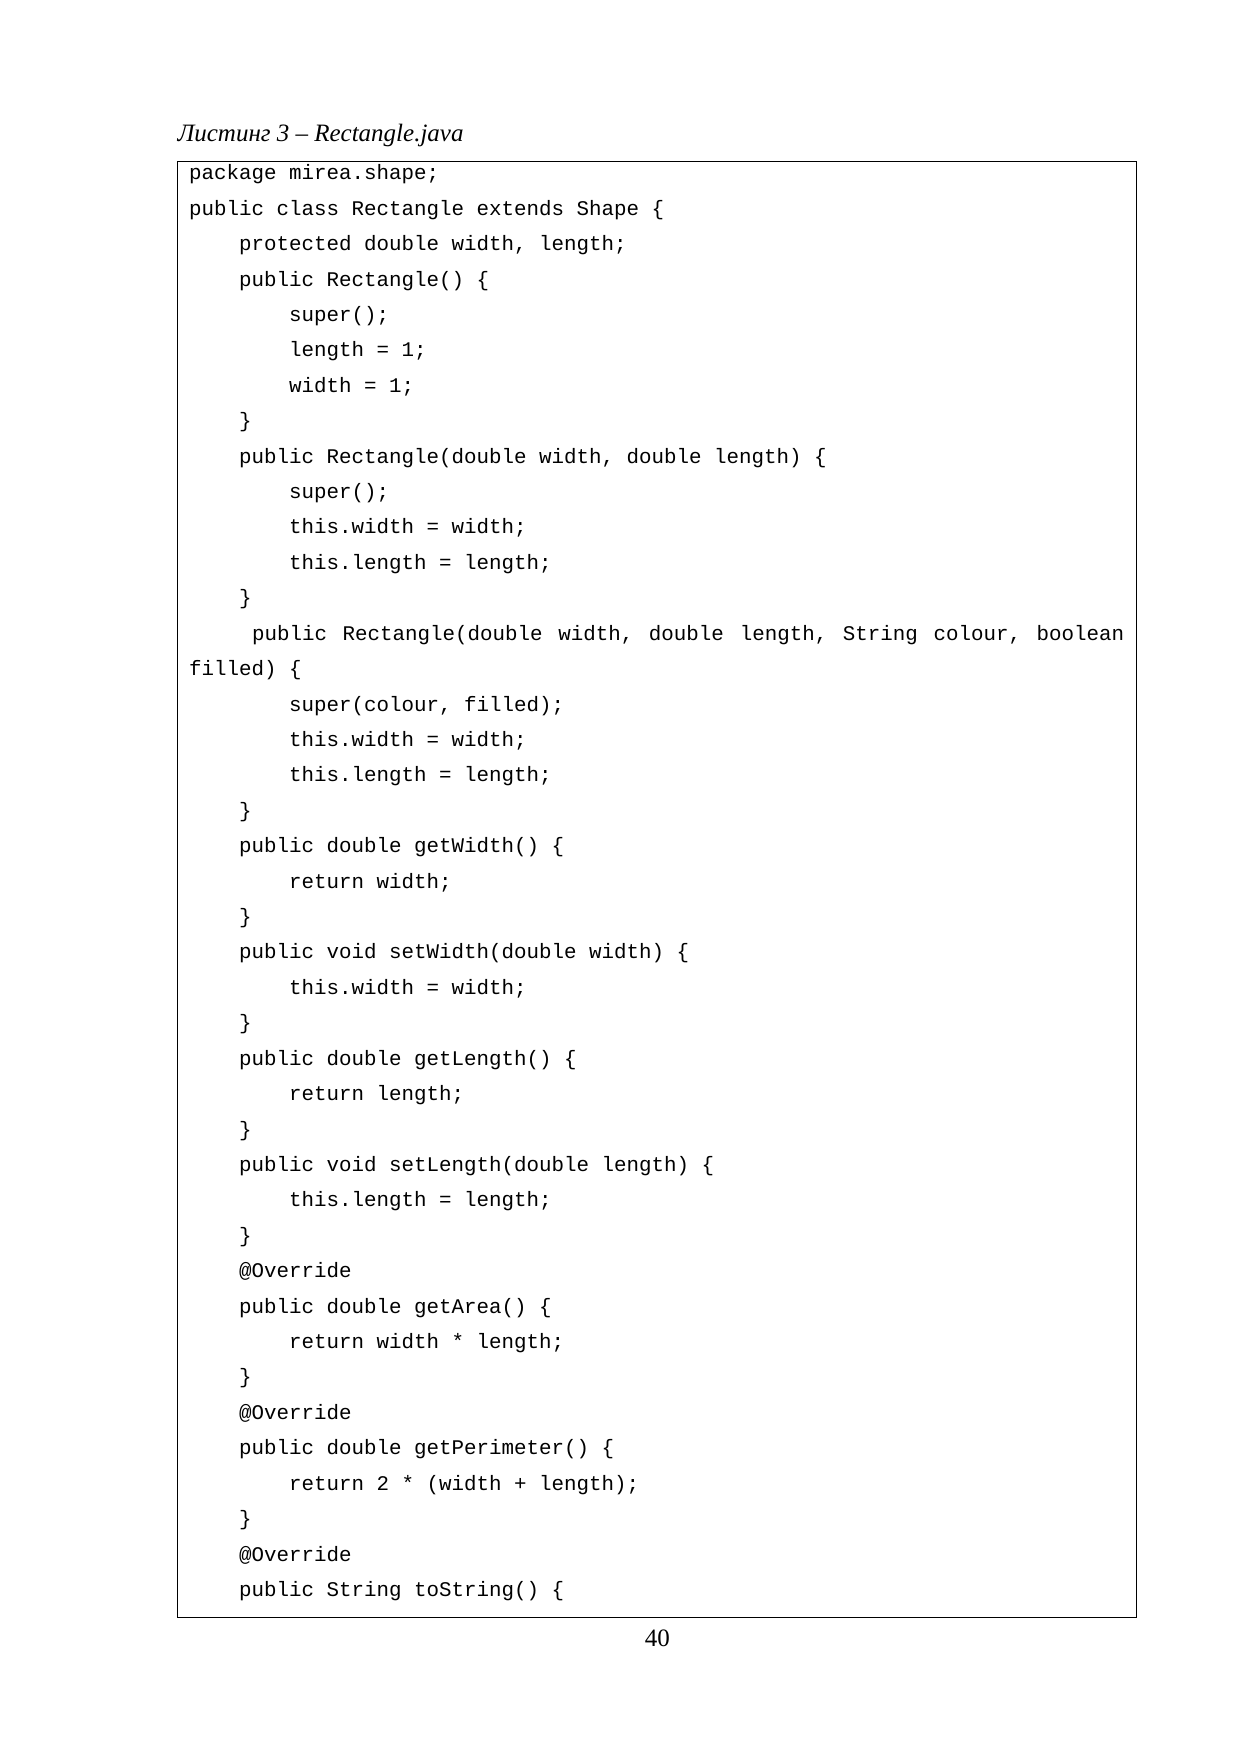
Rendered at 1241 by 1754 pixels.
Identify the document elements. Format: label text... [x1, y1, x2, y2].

text Листинг 3 – Rectangle.java [177, 118, 1137, 147]
table_header package mirea.shape; public class Rectangle extends Shape { protected double width, length; public Rectangle() { super(); length = 1; width = 1; } public Rectangle(double width, double length) { super(); this.width = width; this.length = length; } public Rectangle(double width, double length, String colour, boolean filled) { super(colour, filled); this.width = width; this.length = length; } public double getWidth() { return width; } public void setWidth(double width) { this.width = width; } public double getLength() { return length; } public void setLength(double length) { this.length = length; } @Override public double getArea() { return width * length; } @Override public double getPerimeter() { return 2 * (width + length); } @Override public String toString() { [178, 162, 1136, 1617]
